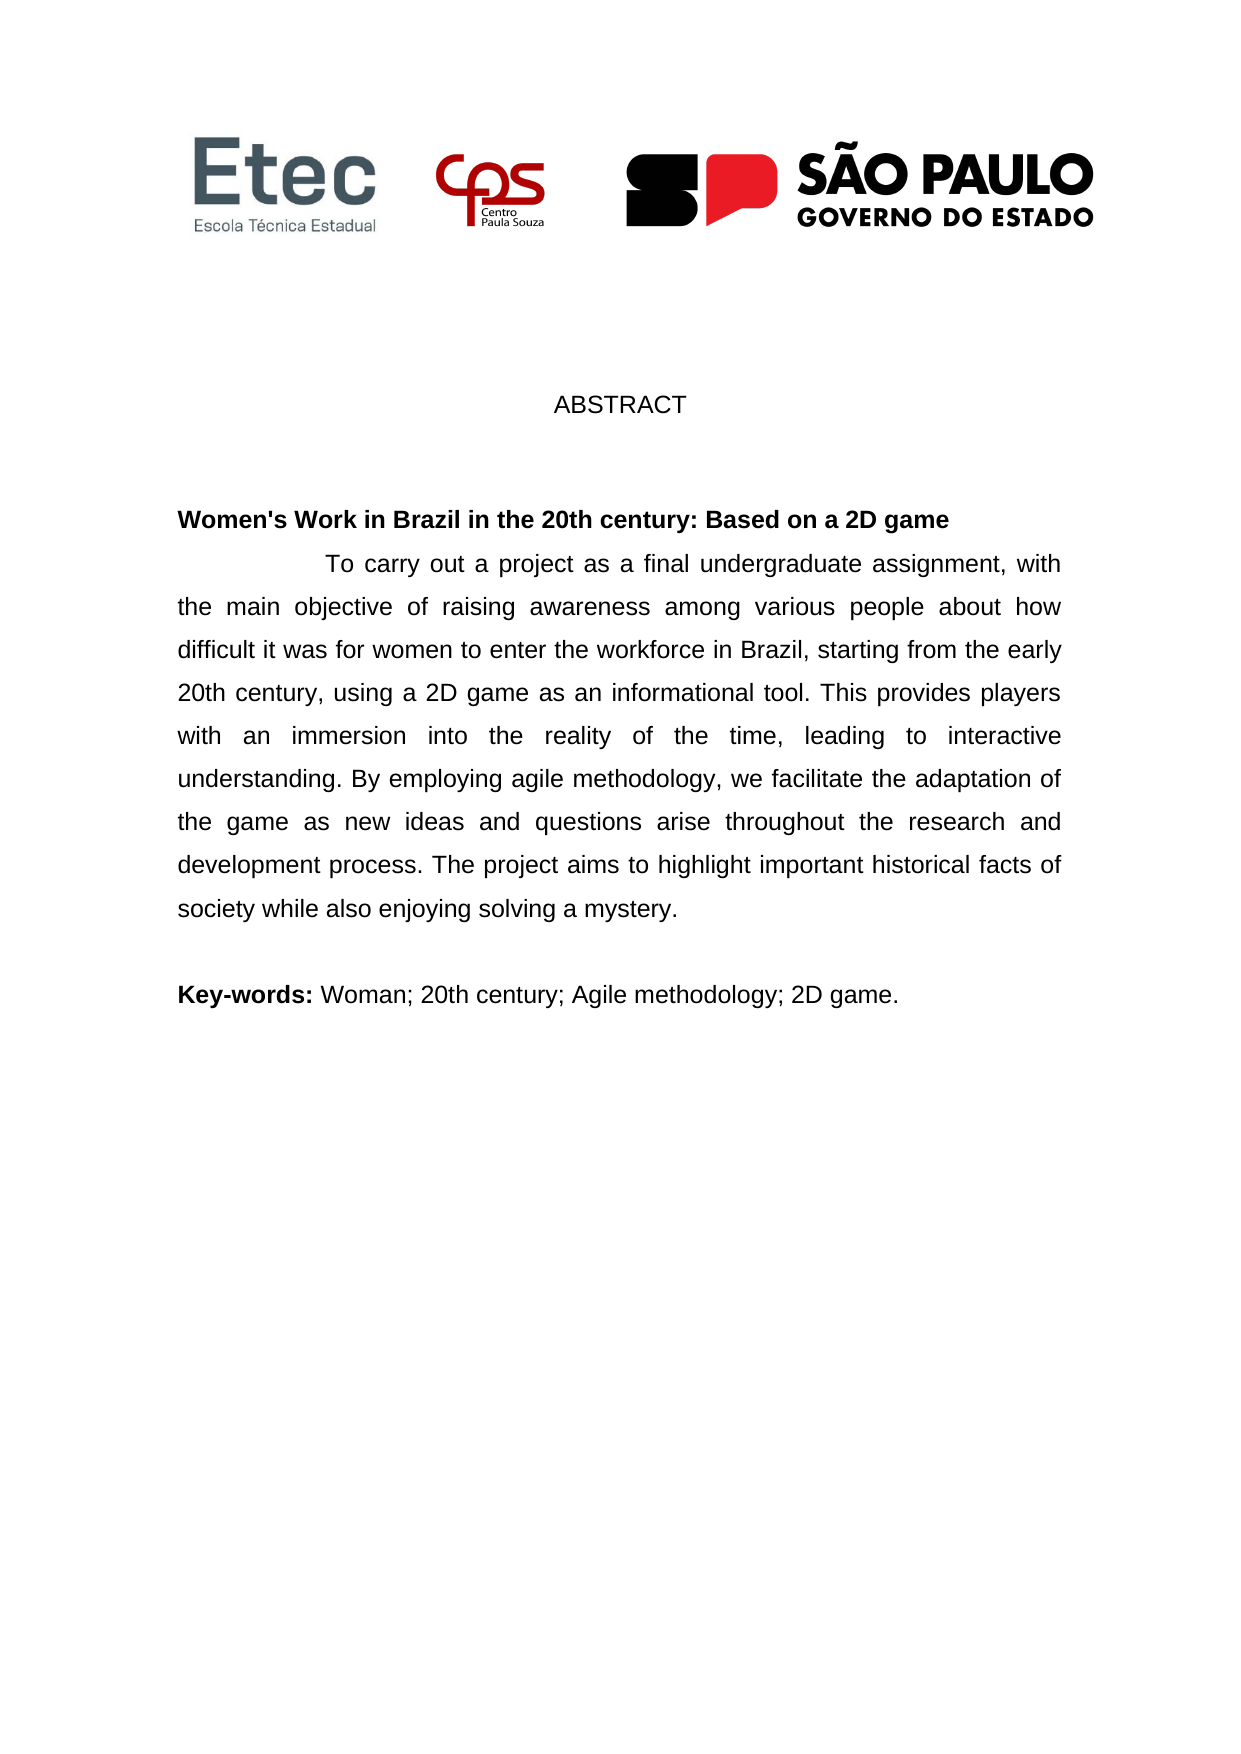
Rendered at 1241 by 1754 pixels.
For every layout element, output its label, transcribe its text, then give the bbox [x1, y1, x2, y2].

text To carry out a project as a final undergraduate assignment, with the main objective of raising awareness among various people about how difficult it was for women to enter the workforce in Brazil, starting from the early 20th century, using a 2D game as an informational tool. This provides players with an immersion into the reality of the time, leading to interactive understanding. By employing agile methodology, we facilitate the adaptation of the game as new ideas and questions arise throughout the research and development process. The project aims to highlight important historical facts of society while also enjoying solving a mystery. [177, 548, 1063, 922]
picture [404, 106, 1125, 262]
text ABSTRACT [177, 390, 1063, 419]
text Key-words: Woman; 20th century; Agile methodology; 2D game. [177, 980, 1063, 1008]
picture [188, 130, 383, 238]
text Women's Work in Brazil in the 20th century: Based on a 2D game [177, 505, 1063, 534]
